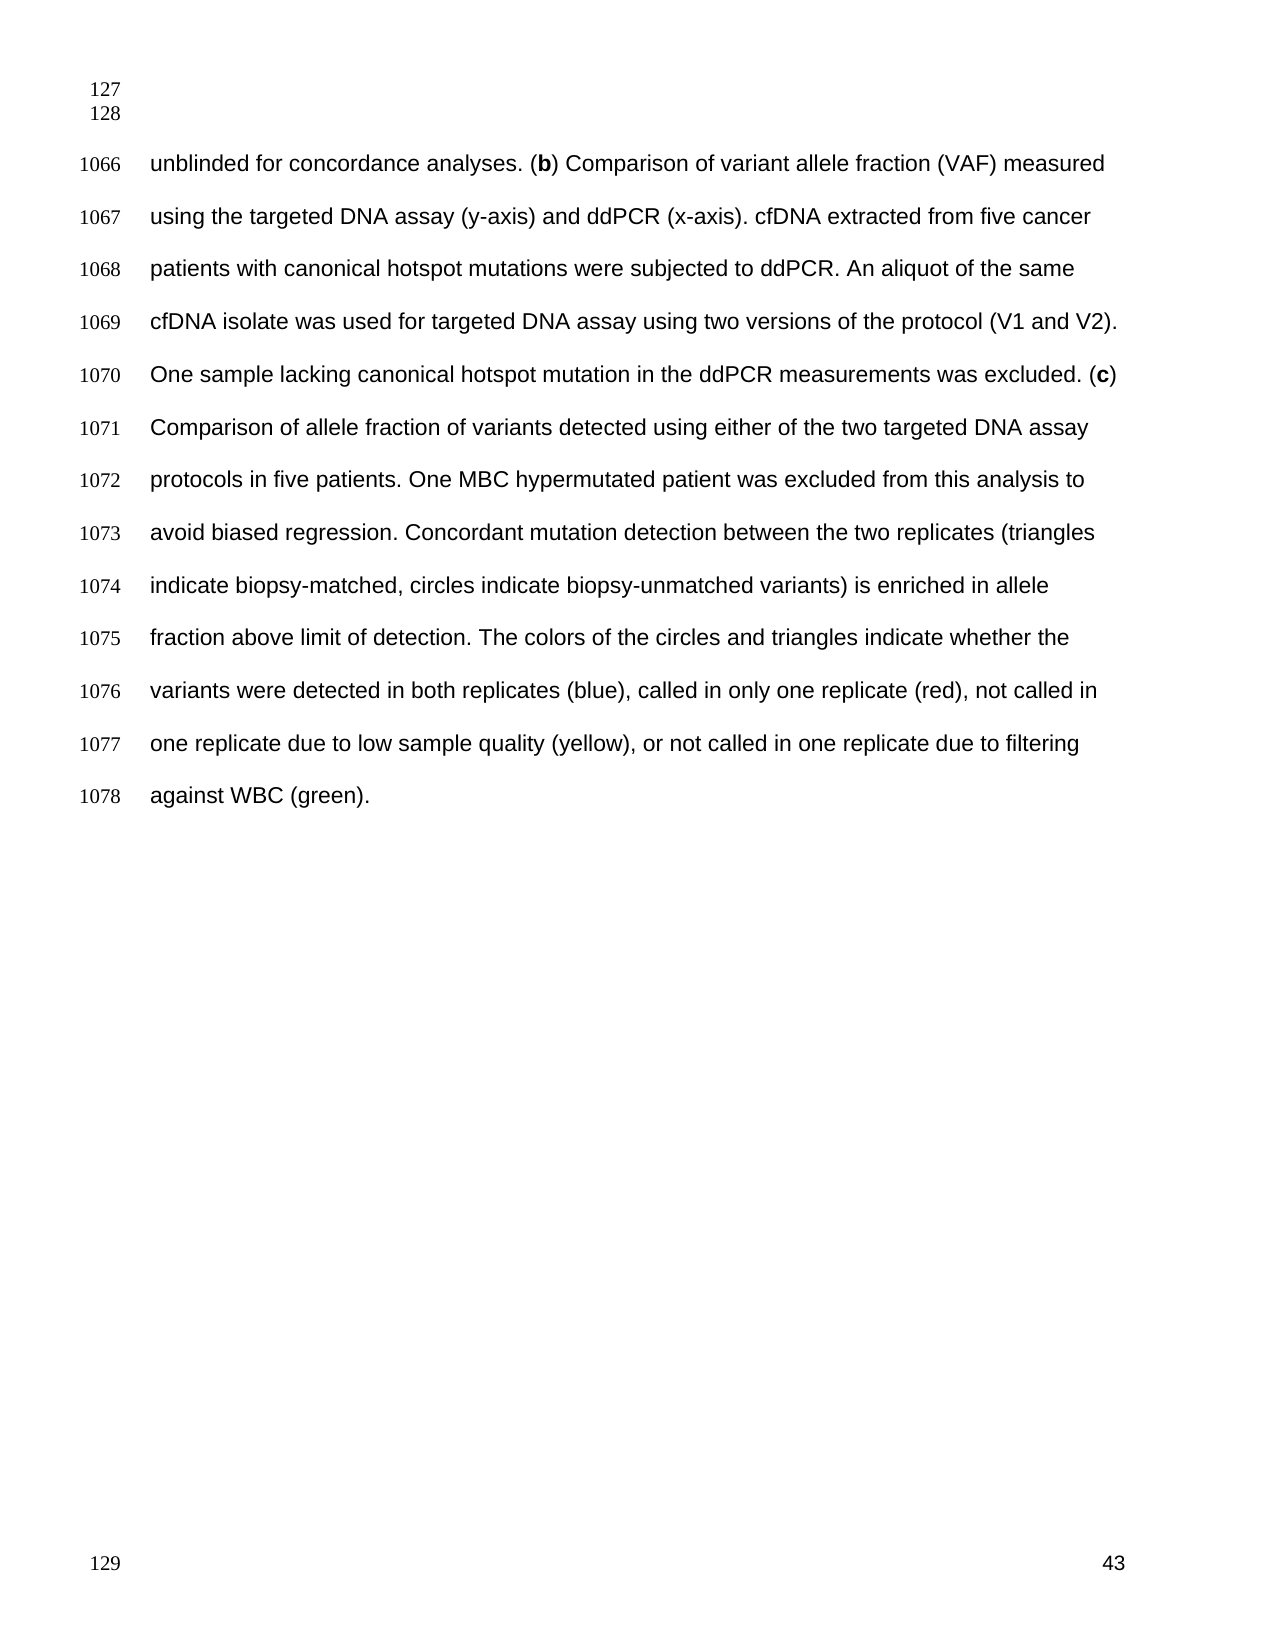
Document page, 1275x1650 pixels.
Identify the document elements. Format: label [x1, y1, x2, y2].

text [150, 150, 1125, 809]
